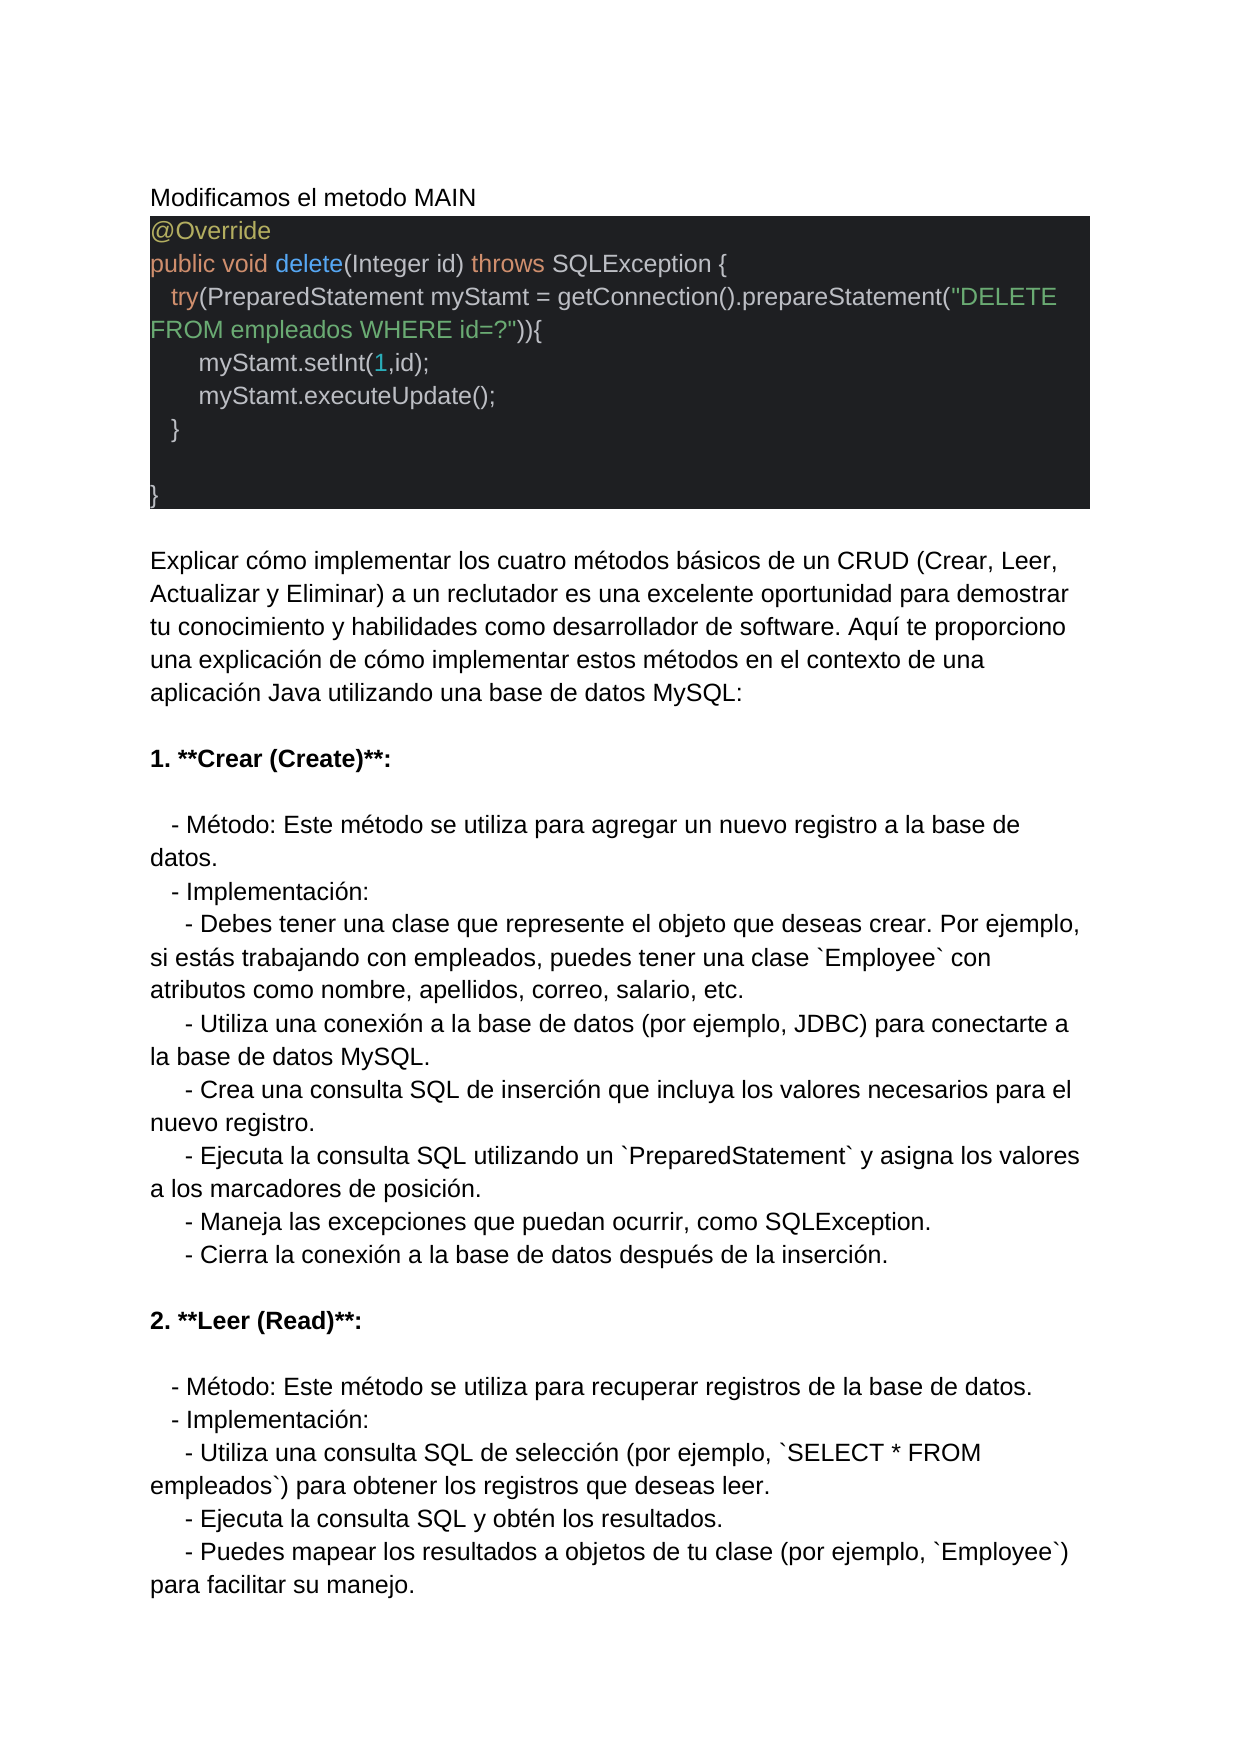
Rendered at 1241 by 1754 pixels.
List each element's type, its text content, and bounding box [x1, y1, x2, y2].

text - Implementación: [150, 876, 1090, 905]
text public void delete(Integer id) throws SQLException { [150, 249, 1090, 278]
text } [150, 414, 1090, 443]
text myStamt.setInt(1,id); [150, 348, 1090, 377]
text - Puedes mapear los resultados a objetos de tu clase (por ejemplo, `Employee`) para facilitar su manejo. [150, 1537, 1090, 1599]
text Modificamos el metodo MAIN [150, 183, 1090, 212]
text } [150, 480, 1090, 509]
text - Implementación: [150, 1405, 1090, 1433]
text - Utiliza una consulta SQL de selección (por ejemplo, `SELECT * FROM empleados`) para obtener los registros que deseas leer. [150, 1438, 1090, 1499]
text - Debes tener una clase que represente el objeto que deseas crear. Por ejemplo, si estás trabajando con empleados, puedes tener una clase `Employee` con atributos como nombre, apellidos, correo, salario, etc. [150, 909, 1090, 1004]
text - Método: Este método se utiliza para recuperar registros de la base de datos. [150, 1372, 1090, 1401]
text - Utiliza una conexión a la base de datos (por ejemplo, JDBC) para conectarte a la base de datos MySQL. [150, 1008, 1090, 1070]
text Explicar cómo implementar los cuatro métodos básicos de un CRUD (Crear, Leer, Actualizar y Eliminar) a un reclutador es una excelente oportunidad para demostrar tu conocimiento y habilidades como desarrollador de software. Aquí te proporciono una explicación de cómo implementar estos métodos en el contexto de una aplicación Java utilizando una base de datos MySQL: [150, 546, 1090, 707]
text @Override [150, 216, 1090, 245]
text - Ejecuta la consulta SQL utilizando un `PreparedStatement` y asigna los valores a los marcadores de posición. [150, 1141, 1090, 1202]
text - Cierra la conexión a la base de datos después de la inserción. [150, 1240, 1090, 1268]
text - Método: Este método se utiliza para agregar un nuevo registro a la base de datos. [150, 810, 1090, 872]
text - Maneja las excepciones que puedan ocurrir, como SQLException. [150, 1207, 1090, 1235]
text 1. **Crear (Create)**: [150, 744, 1090, 773]
text - Crea una consulta SQL de inserción que incluya los valores necesarios para el nuevo registro. [150, 1074, 1090, 1136]
text try(PreparedStatement myStamt = getConnection().prepareStatement("DELETE FROM empleados WHERE id=?")){ [150, 282, 1090, 344]
text myStamt.executeUpdate(); [150, 381, 1090, 410]
text - Ejecuta la consulta SQL y obtén los resultados. [150, 1504, 1090, 1533]
text 2. **Leer (Read)**: [150, 1306, 1090, 1334]
